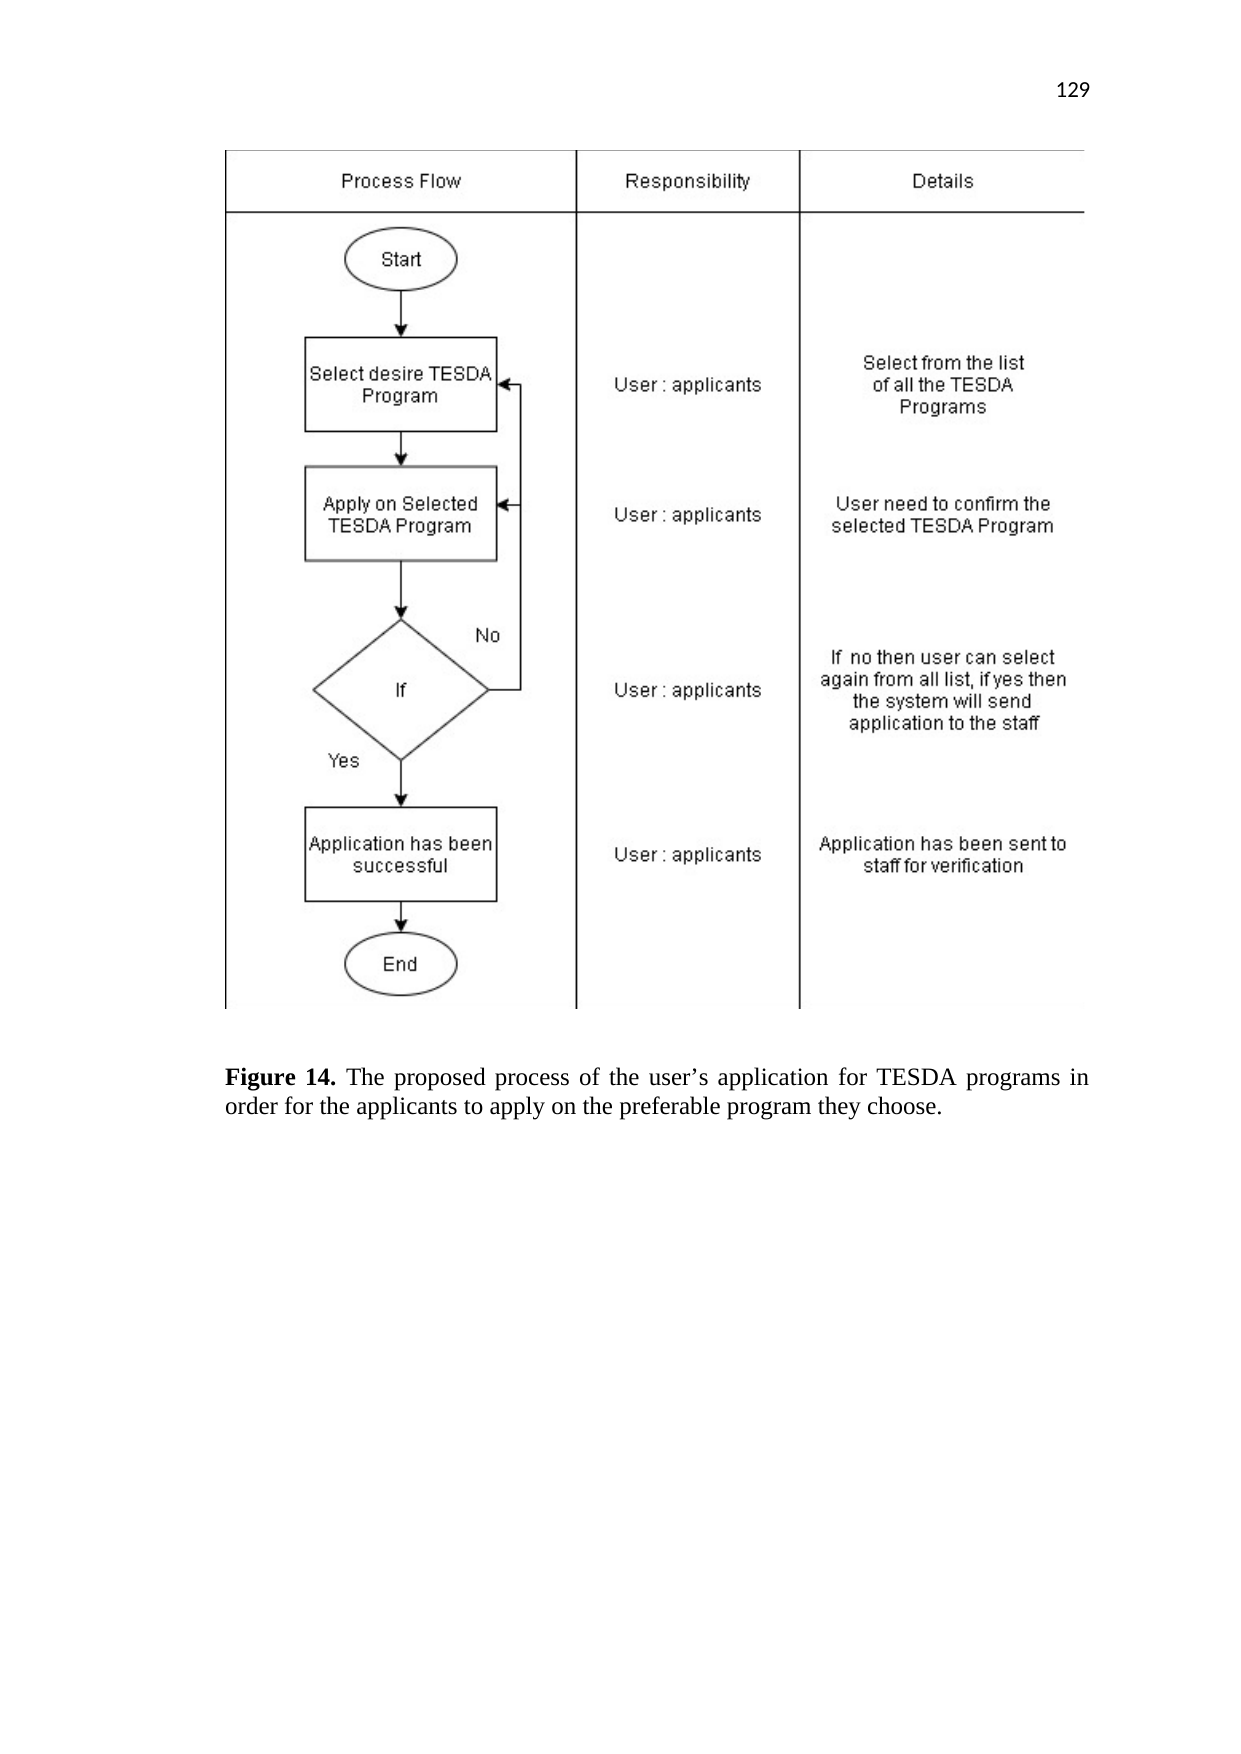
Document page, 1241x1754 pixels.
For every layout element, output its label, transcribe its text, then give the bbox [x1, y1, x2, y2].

picture [225, 150, 1085, 1009]
text Figure 14. The proposed process of the user’s application for TESDA programs in order for the applicants to apply on the preferable program they choose. [225, 1062, 1090, 1120]
